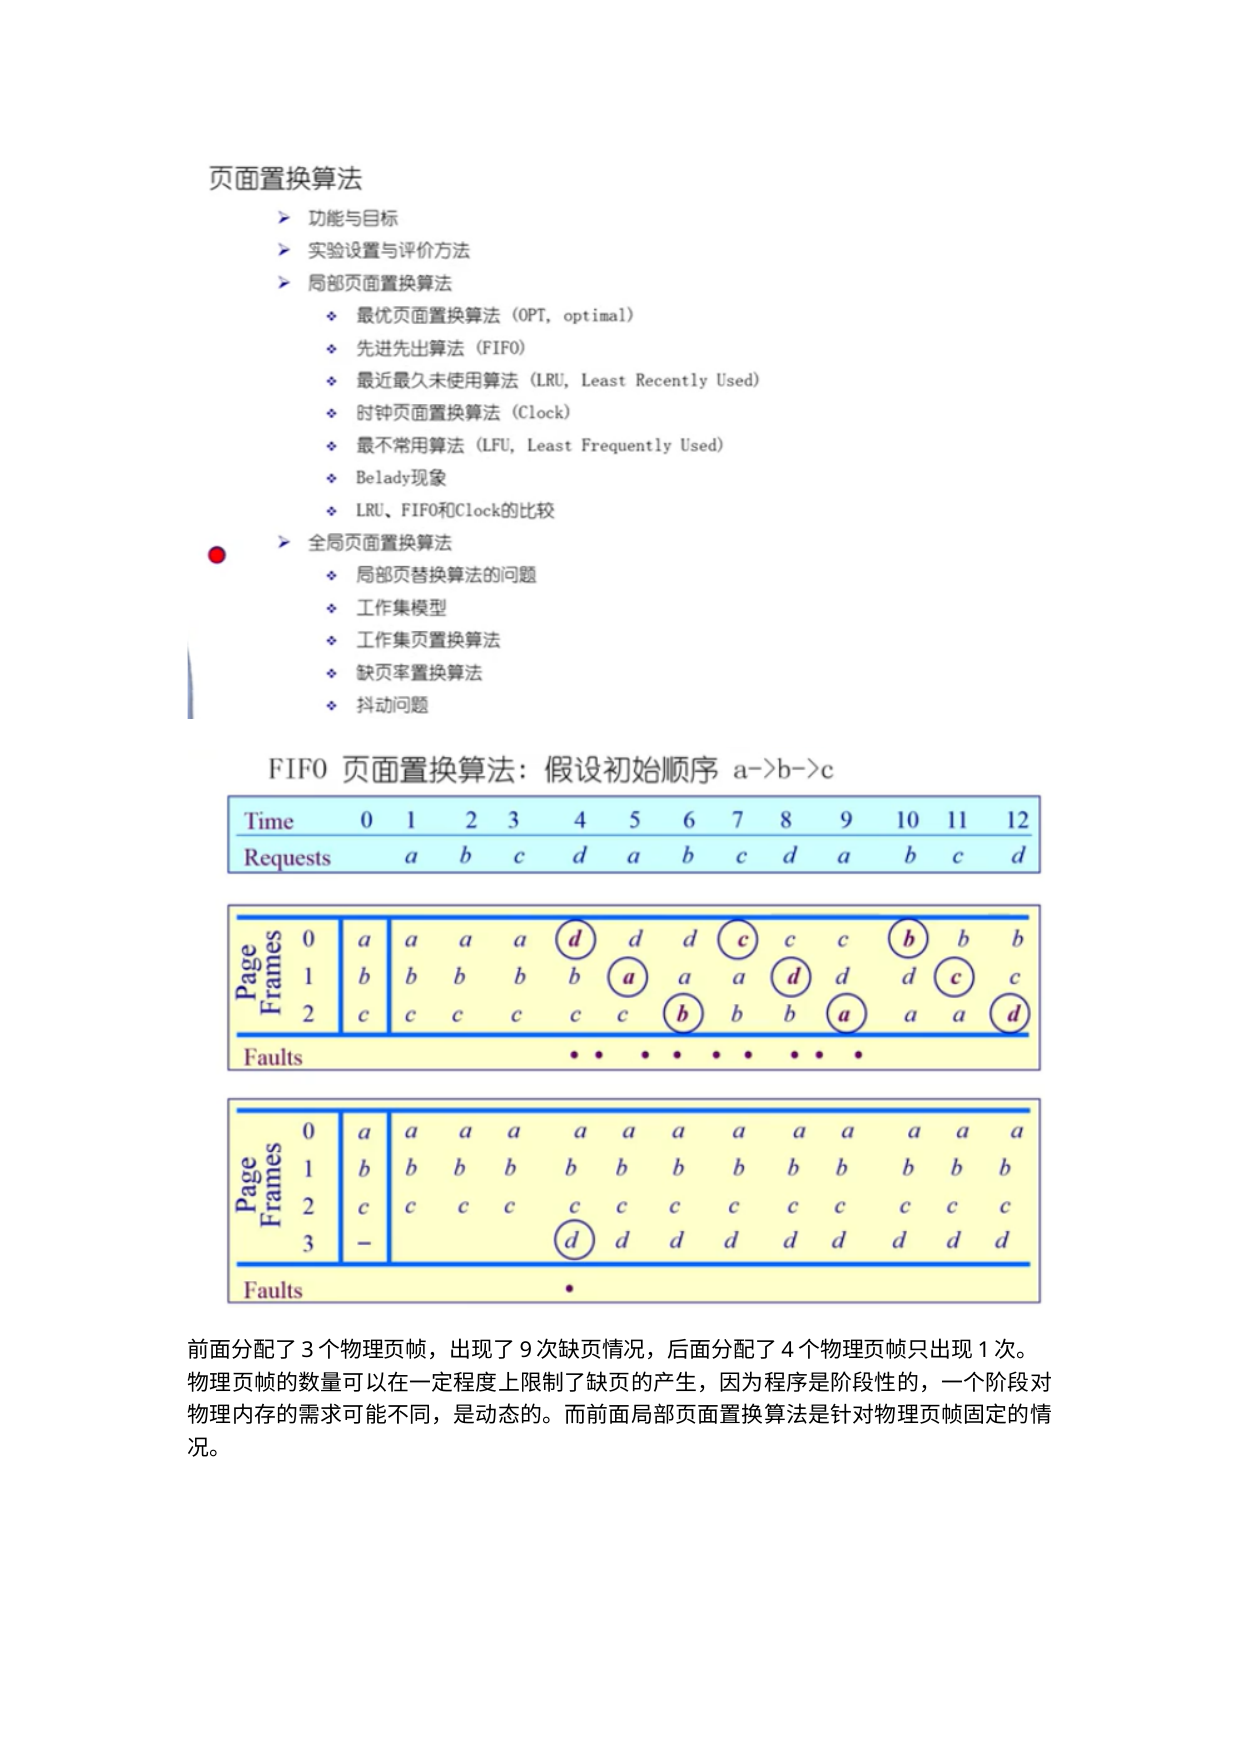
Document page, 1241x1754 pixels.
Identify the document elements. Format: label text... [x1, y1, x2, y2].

text 前面分配了3个物理页帧，出现了9次缺页情况，后面分配了4个物理页帧只出现1次。 [187, 1332, 1053, 1364]
picture [187, 747, 1046, 1309]
text 物理页帧的数量可以在一定程度上限制了缺页的产生，因为程序是阶段性的，一个阶段对物理内存的需求可能不同，是动态的。而前面局部页面置换算法是针对物理页帧固定的情况。 [187, 1364, 1053, 1462]
picture [187, 162, 782, 719]
